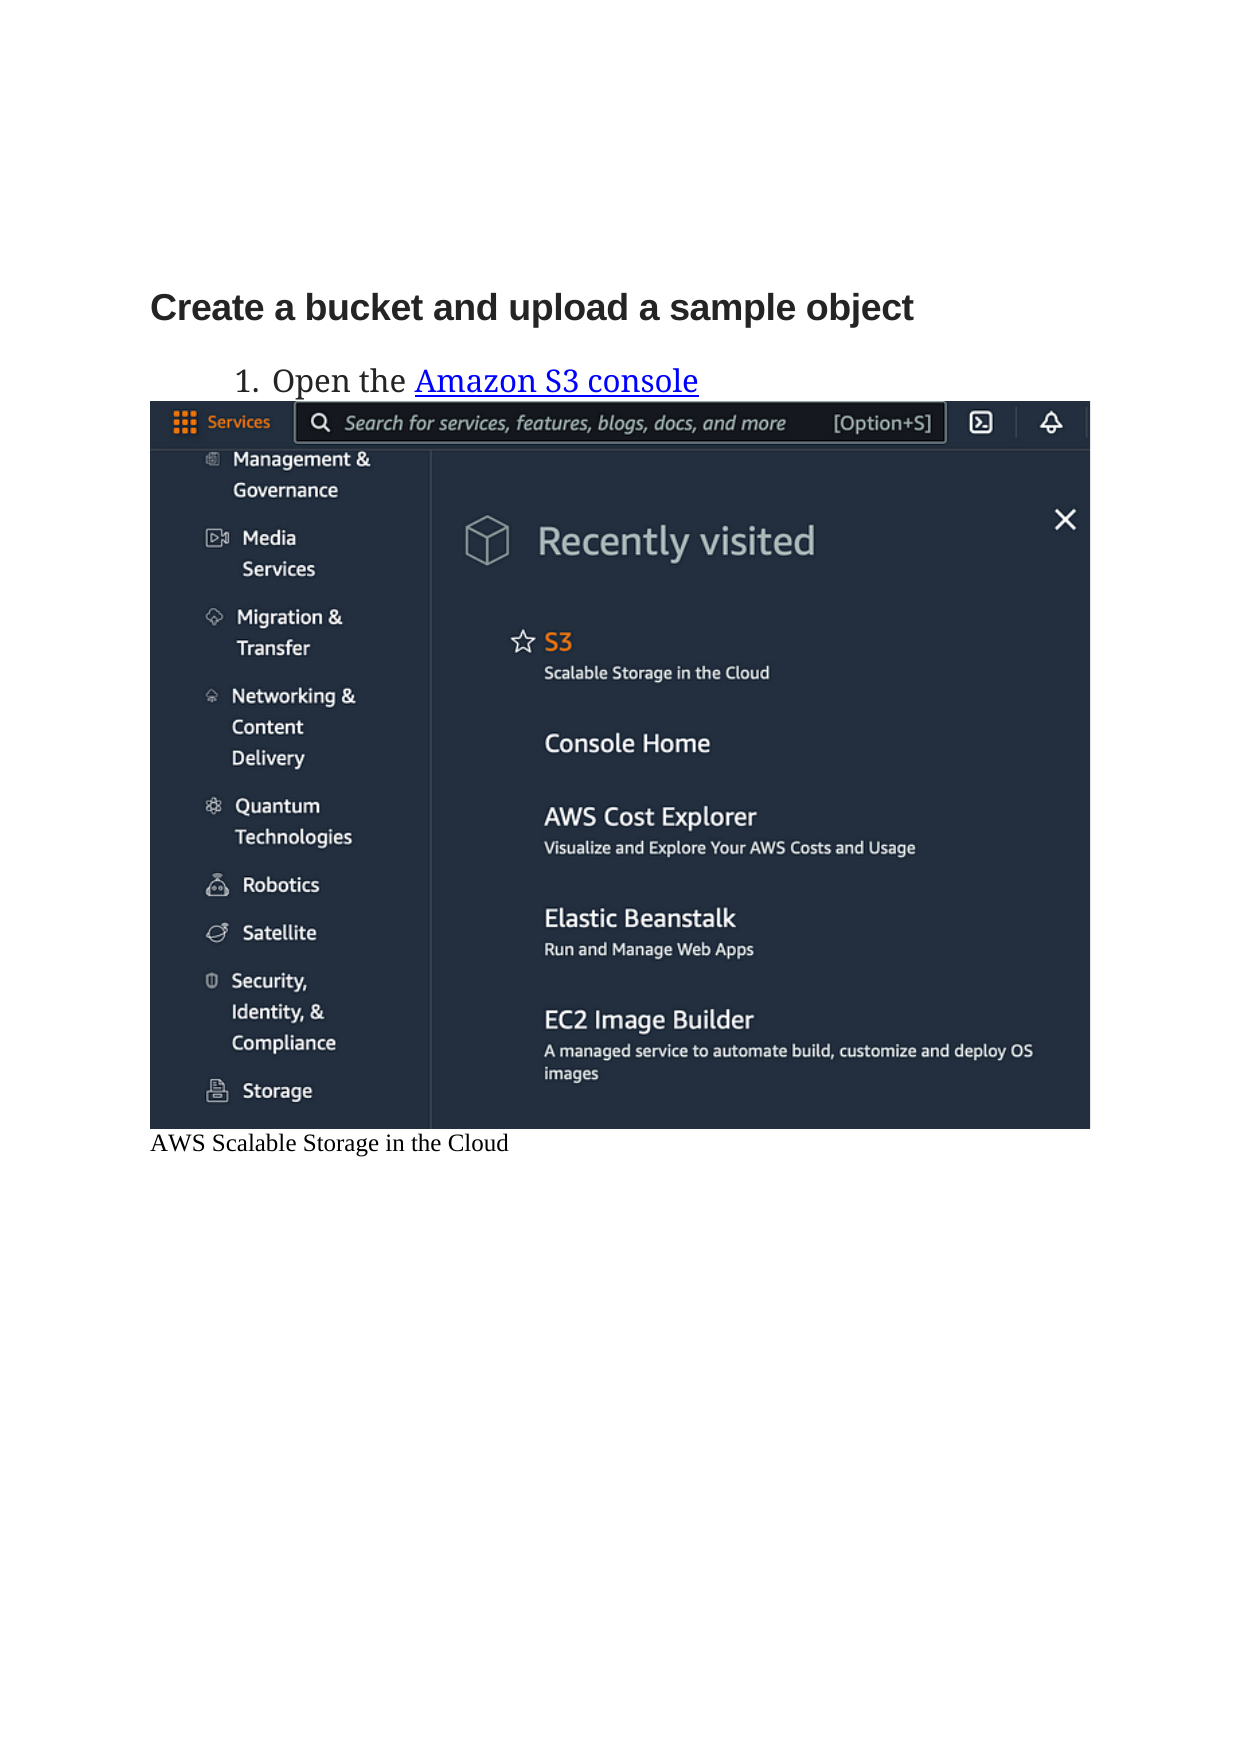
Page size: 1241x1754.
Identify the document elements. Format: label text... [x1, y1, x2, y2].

list Open the Amazon S3 console [234, 352, 1090, 401]
text Create a bucket and upload a sample object [150, 281, 1090, 328]
picture [150, 401, 1091, 1129]
text AWS Scalable Storage in the Cloud [150, 1129, 1090, 1157]
